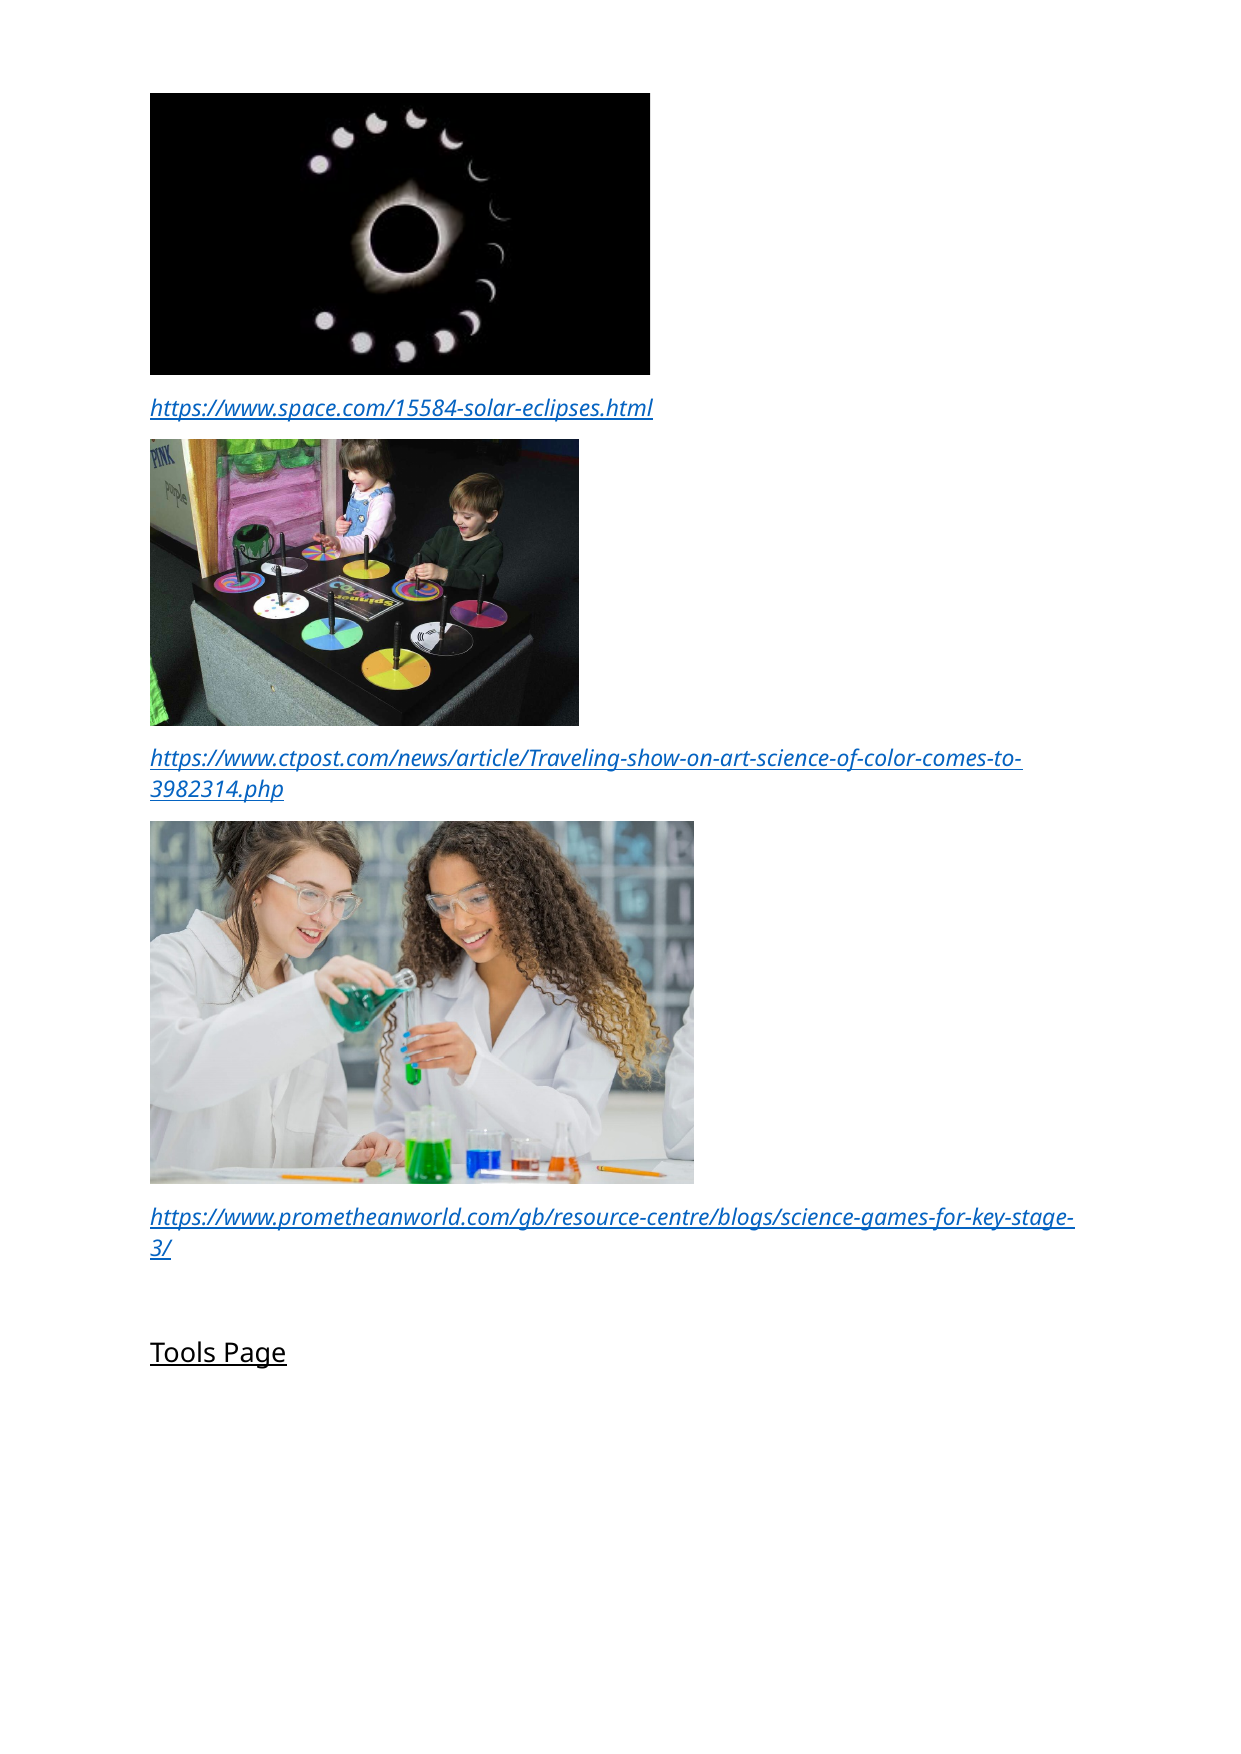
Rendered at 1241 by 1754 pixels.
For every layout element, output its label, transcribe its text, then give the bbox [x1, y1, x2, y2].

text https://www.space.com/15584-solar-eclipses.html [150, 392, 1090, 423]
picture [150, 821, 694, 1184]
text https://www.ctpost.com/news/article/Traveling-show-on-art-science-of-color-comes-to-3982314.php [150, 742, 1090, 804]
picture [150, 439, 579, 726]
text Tools Page [150, 1333, 1090, 1370]
text https://www.prometheanworld.com/gb/resource-centre/blogs/science-games-for-key-stage-3/ [150, 1201, 1090, 1263]
picture [150, 93, 650, 375]
